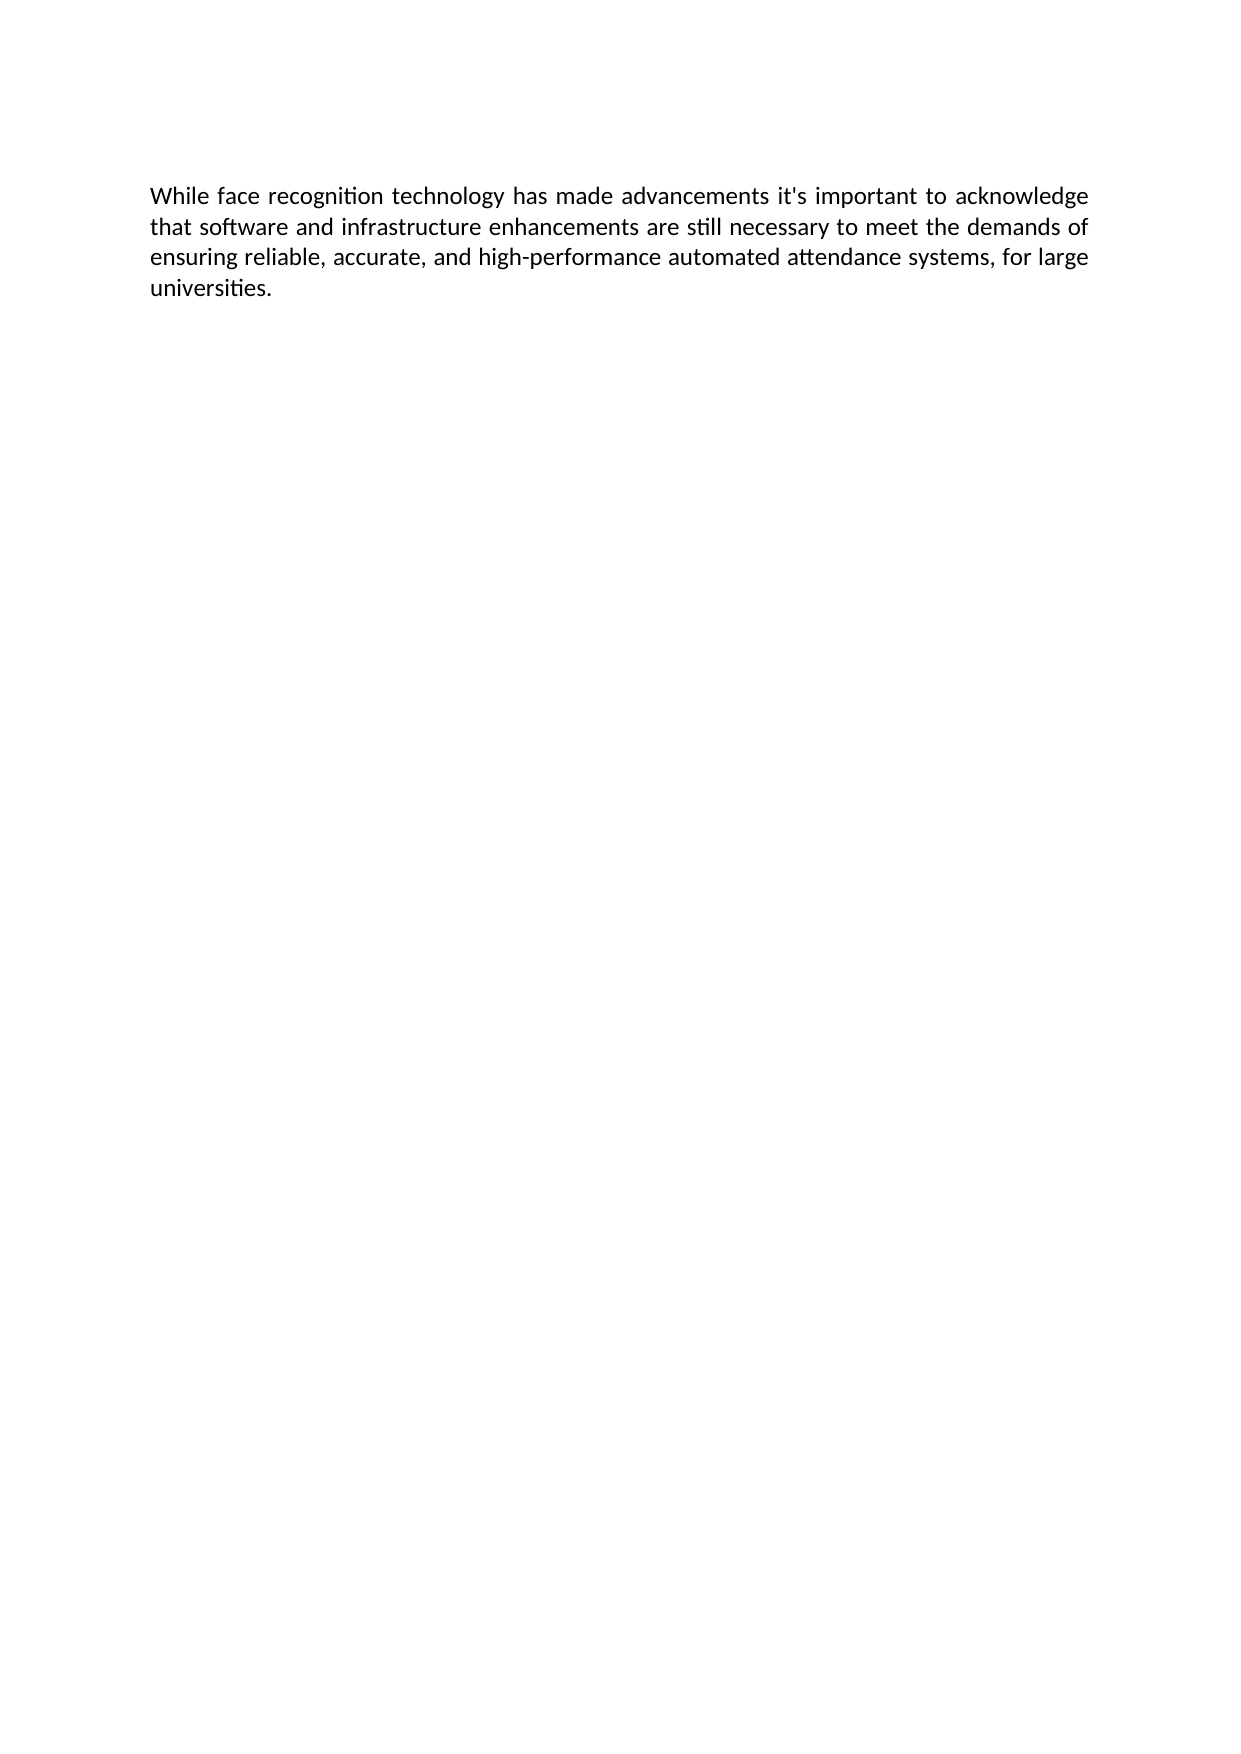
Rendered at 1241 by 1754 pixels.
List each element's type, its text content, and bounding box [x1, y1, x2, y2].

text While face recognition technology has made advancements it's important to acknowledge that software and infrastructure enhancements are still necessary to meet the demands of ensuring reliable, accurate, and high-performance automated attendance systems, for large universities. [150, 181, 1090, 303]
